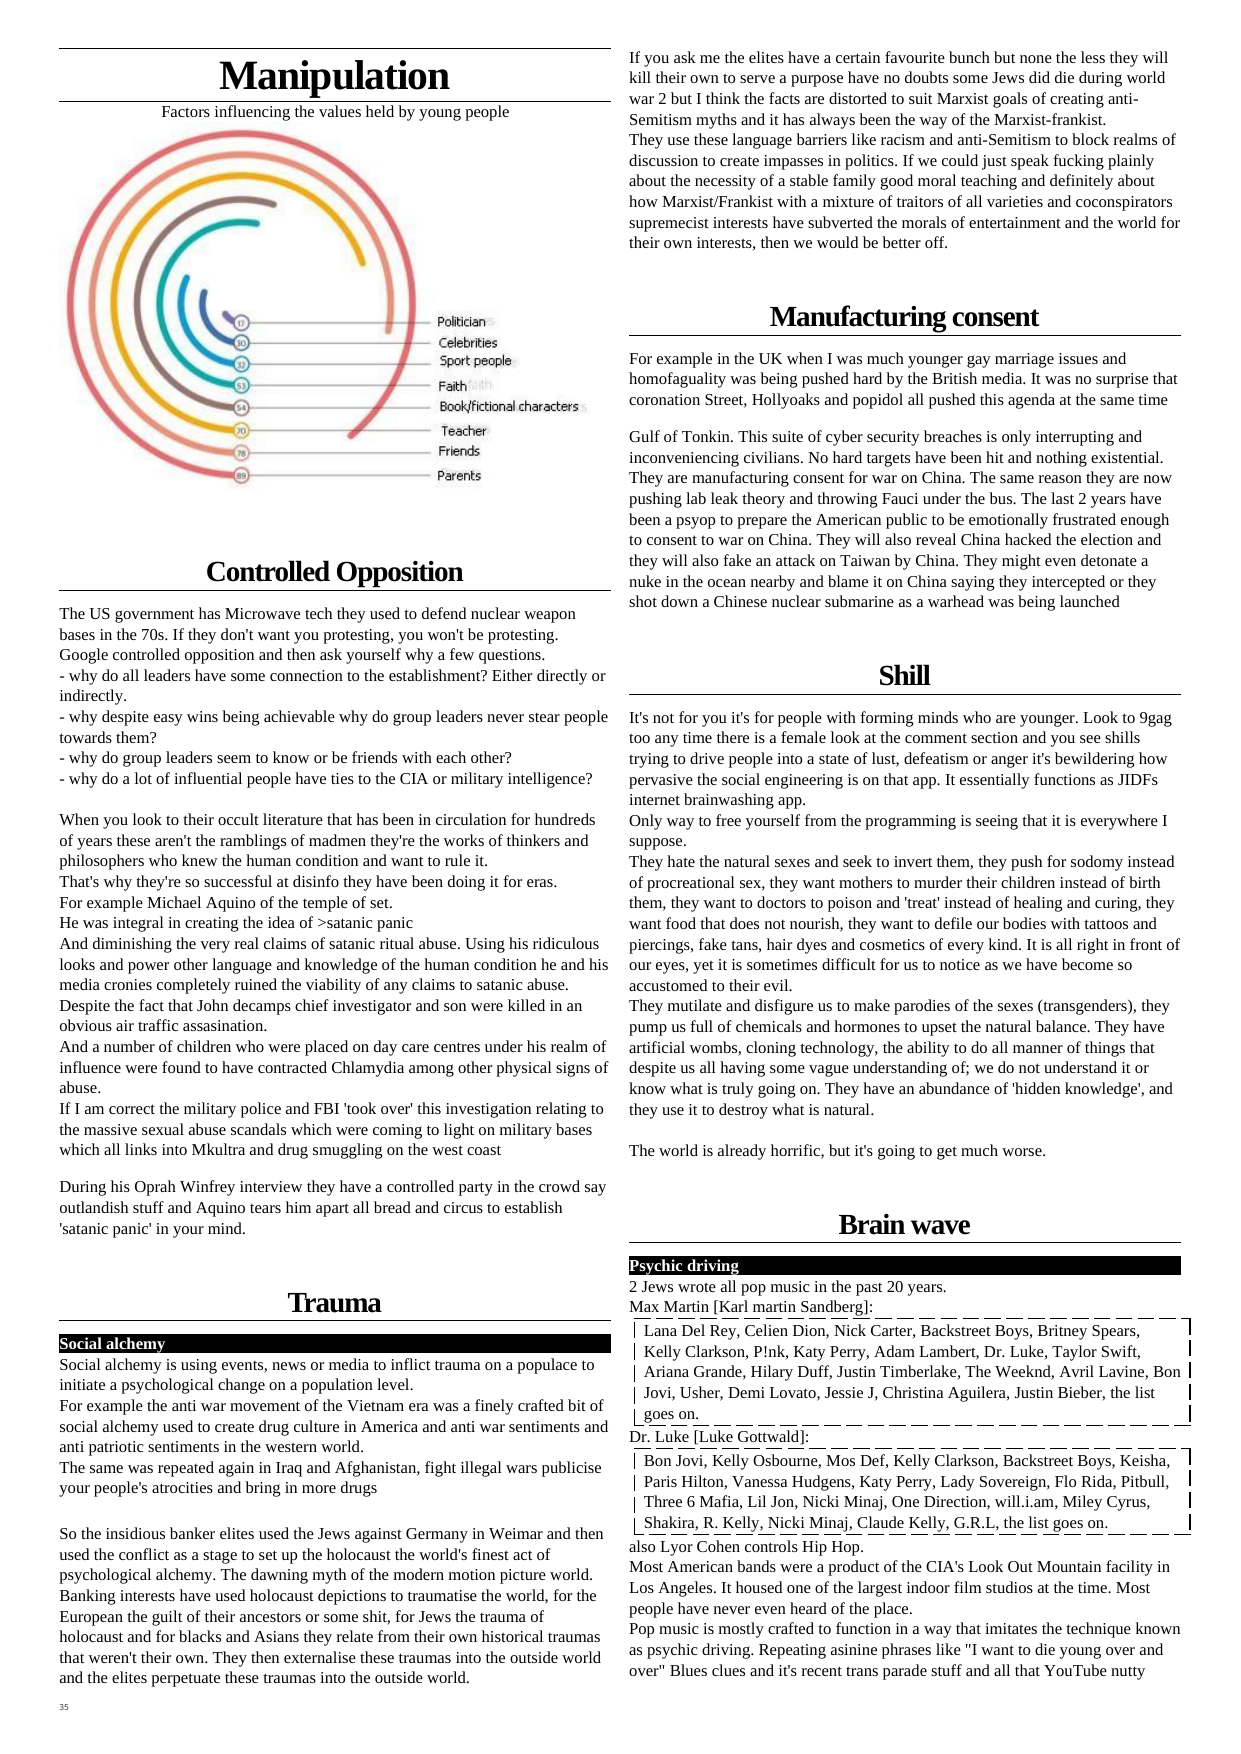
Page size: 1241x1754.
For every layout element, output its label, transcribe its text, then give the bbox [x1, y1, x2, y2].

text Gulf of Tonkin. This suite of cyber security breaches is only interrupting and inconveniencing civilians. No hard targets have been hit and nothing existential. They are manufacturing consent for war on China. The same reason they are now pushing lab leak theory and throwing Fauci under the bus. The last 2 years have been a psyop to prepare the American public to be emotionally frustrated enough to consent to war on China. They will also reveal China hacked the election and they will also fake an attack on Taiwan by China. They might even detonate a nuke in the ocean nearby and blame it on China saying they intercepted or they shot down a Chinese nuclear submarine as a warhead was being launched [629, 427, 1181, 611]
text - why despite easy wins being achievable why do group leaders never stear people towards them? [59, 707, 611, 747]
text They hate the natural sexes and seek to invert them, they push for sodomy instead of procreational sex, they want mothers to murder their children instead of birth them, they want to doctors to poison and 'treat' instead of healing and curing, they want food that does not nourish, they want to defile our bodies with tattoos and piercings, fake tans, hair dyes and cosmetics of every kind. It is all right in front of our eyes, yet it is sometimes difficult for us to notice as we have become so accustomed to their evil. [629, 852, 1181, 995]
text The same was repeated again in Iraq and Afghanistan, fight illegal wars publicise your people's atrocities and bring in more drugs [59, 1458, 611, 1497]
text It's not for you it's for people with forming minds who are younger. Look to 9gag too any time there is a female look at the comment section and you see shills trying to drive people into a state of lust, defeatism or anger it's bewildering how pervasive the social engineering is on that app. It essentially functions as JIDFs internet brainwashing app. [629, 707, 1181, 809]
subtitle Trauma [59, 1285, 611, 1320]
text They use these language barriers like racism and anti-Semitism to block realms of discussion to create impasses in politics. If we could just speak fucking plainly about the necessity of a stable family good moral teaching and definitely about how Marxist/Frankist with a mixture of traitors of all varieties and coconspirators supremecist interests have subverted the morals of entertainment and the world for their own interests, then we would be better off. [629, 130, 1181, 252]
text - why do a lot of influential people have ties to the CIA or military intelligence? [59, 769, 611, 788]
subtitle Manufacturing consent [629, 299, 1181, 335]
text Banking interests have used holocaust depictions to traumatise the world, for the European the guilt of their ancestors or some shit, for Jews the trauma of holocaust and for blacks and Asians they relate from their own historical traumas that weren't their own. They then externalise these traumas into the outside world and the elites perpetuate these traumas into the outside world. [59, 1586, 611, 1687]
text - why do group leaders seem to know or be friends with each other? [59, 748, 611, 767]
text During his Oprah Winfrey interview they have a controlled party in the crowd say outlandish stuff and Aquino tears him apart all bread and circus to establish 'satanic panic' in your mind. [59, 1177, 611, 1238]
subtitle Shill [629, 658, 1181, 694]
picture [59, 122, 591, 491]
text Factors influencing the values held by young people [59, 102, 611, 121]
text So the insidious banker elites used the Jews against Germany in Weimar and then used the conflict as a stage to set up the holocaust the world's finest act of psychological alchemy. The dawning myth of the modern motion picture world. [59, 1524, 611, 1584]
text 2 Jews wrote all pop music in the past 20 years. [629, 1277, 1181, 1296]
text Max Martin [Karl martin Sandberg]: [629, 1297, 1181, 1316]
text He was integral in creating the idea of >satanic panic [59, 913, 611, 932]
text Social alchemy is using events, news or media to inflict trauma on a populace to initiate a psychological change on a population level. [59, 1354, 611, 1394]
text For example in the UK when I was much younger gay marriage issues and homofaguality was being pushed hard by the British media. It was no surprise that coronation Street, Hollyoaks and popidol all pushed this agenda at the same time [629, 348, 1181, 409]
text For example the anti war movement of the Vietnam era was a finely crafted bit of social alchemy used to create drug culture in America and anti war sentiments and anti patriotic sentiments in the western world. [59, 1396, 611, 1456]
text Only way to free yourself from the programming is seeing that it is everywhere I suppose. [629, 811, 1181, 850]
text Dr. Luke [Luke Gottwald]: [629, 1427, 1181, 1446]
text Despite the fact that John decamps chief investigator and son were killed in an obvious air traffic assasination. [59, 996, 611, 1035]
text When you look to their occult literature that has been in circulation for hundreds of years these aren't the ramblings of madmen they're the works of thinkers and philosophers who knew the human condition and want to rule it. [59, 810, 611, 870]
text And a number of children who were placed on day care centres under his realm of influence were found to have contracted Chlamydia among other physical signs of abuse. [59, 1037, 611, 1097]
subtitle Manipulation [59, 49, 611, 101]
text - why do all leaders have some connection to the establishment? Either directly or indirectly. [59, 666, 611, 705]
subtitle Social alchemy [59, 1334, 611, 1353]
text Lana Del Rey, Celien Dion, Nick Carter, Backstreet Boys, Britney Spears, Kelly Clarkson, P!nk, Katy Perry, Adam Lambert, Dr. Luke, Taylor Swift, Ariana Grande, Hilary Duff, Justin Timberlake, The Weeknd, Avril Lavine, Bon Jovi, Usher, Demi Lovato, Jessie J, Christina Aguilera, Justin Bieber, the list goes on. [634, 1318, 1191, 1426]
text If you ask me the elites have a certain favourite bunch but none the less they will kill their own to serve a purpose have no doubts some Jews did die during world war 2 but I think the facts are distorted to suit Marxist goals of creating anti-Semitism myths and it has always been the way of the Marxist-frankist. [629, 47, 1181, 128]
text Bon Jovi, Kelly Osbourne, Mos Def, Kelly Clarkson, Backstreet Boys, Keisha, Paris Hilton, Vanessa Hudgens, Katy Perry, Lady Sovereign, Flo Rida, Pitbull, Three 6 Mafia, Lil Jon, Nicki Minaj, One Direction, will.i.am, Miley Cyrus, Shakira, R. Kelly, Nicki Minaj, Claude Kelly, G.R.L, the list goes on. [634, 1448, 1191, 1535]
text That's why they're so successful at disinfo they have been doing it for eras. [59, 872, 611, 891]
subtitle Psychic driving [629, 1256, 1181, 1275]
text For example Michael Aquino of the temple of set. [59, 892, 611, 912]
text If I am correct the military police and FBI 'took over' this investigation relating to the massive sexual abuse scandals which were coming to light on military bases which all links into Mkultra and drug smuggling on the west coast [59, 1099, 611, 1159]
text The US government has Microwave tech they used to defend nuclear weapon bases in the 70s. If they don't want you protesting, you won't be protesting. Google controlled opposition and then ask yourself why a few questions. [59, 604, 611, 664]
text Most American bands were a product of the CIA's Look Out Mountain facility in Los Angeles. It housed one of the largest indoor film studios at the time. Most people have never even heard of the place. [629, 1557, 1181, 1618]
subtitle Brain wave [629, 1207, 1181, 1242]
text The world is already horrific, but it's going to get much worse. [629, 1141, 1181, 1160]
text They mutilate and disfigure us to make parodies of the sexes (transgenders), they pump us full of chemicals and hormones to upset the natural balance. They have artificial wombs, cloning technology, the ability to do all manner of things that despite us all having some vague understanding of; we do not understand it or know what is truly going on. They have an abundance of 'hidden knowledge', and they use it to destroy what is natural. [629, 996, 1181, 1118]
text also Lyor Cohen controls Hip Hop. [629, 1537, 1181, 1556]
text And diminishing the very real claims of satanic ritual abuse. Using his ridiculous looks and power other language and knowledge of the human condition he and his media cronies completely ruined the viability of any claims to satanic abuse. [59, 934, 611, 994]
subtitle Controlled Opposition [59, 554, 611, 590]
